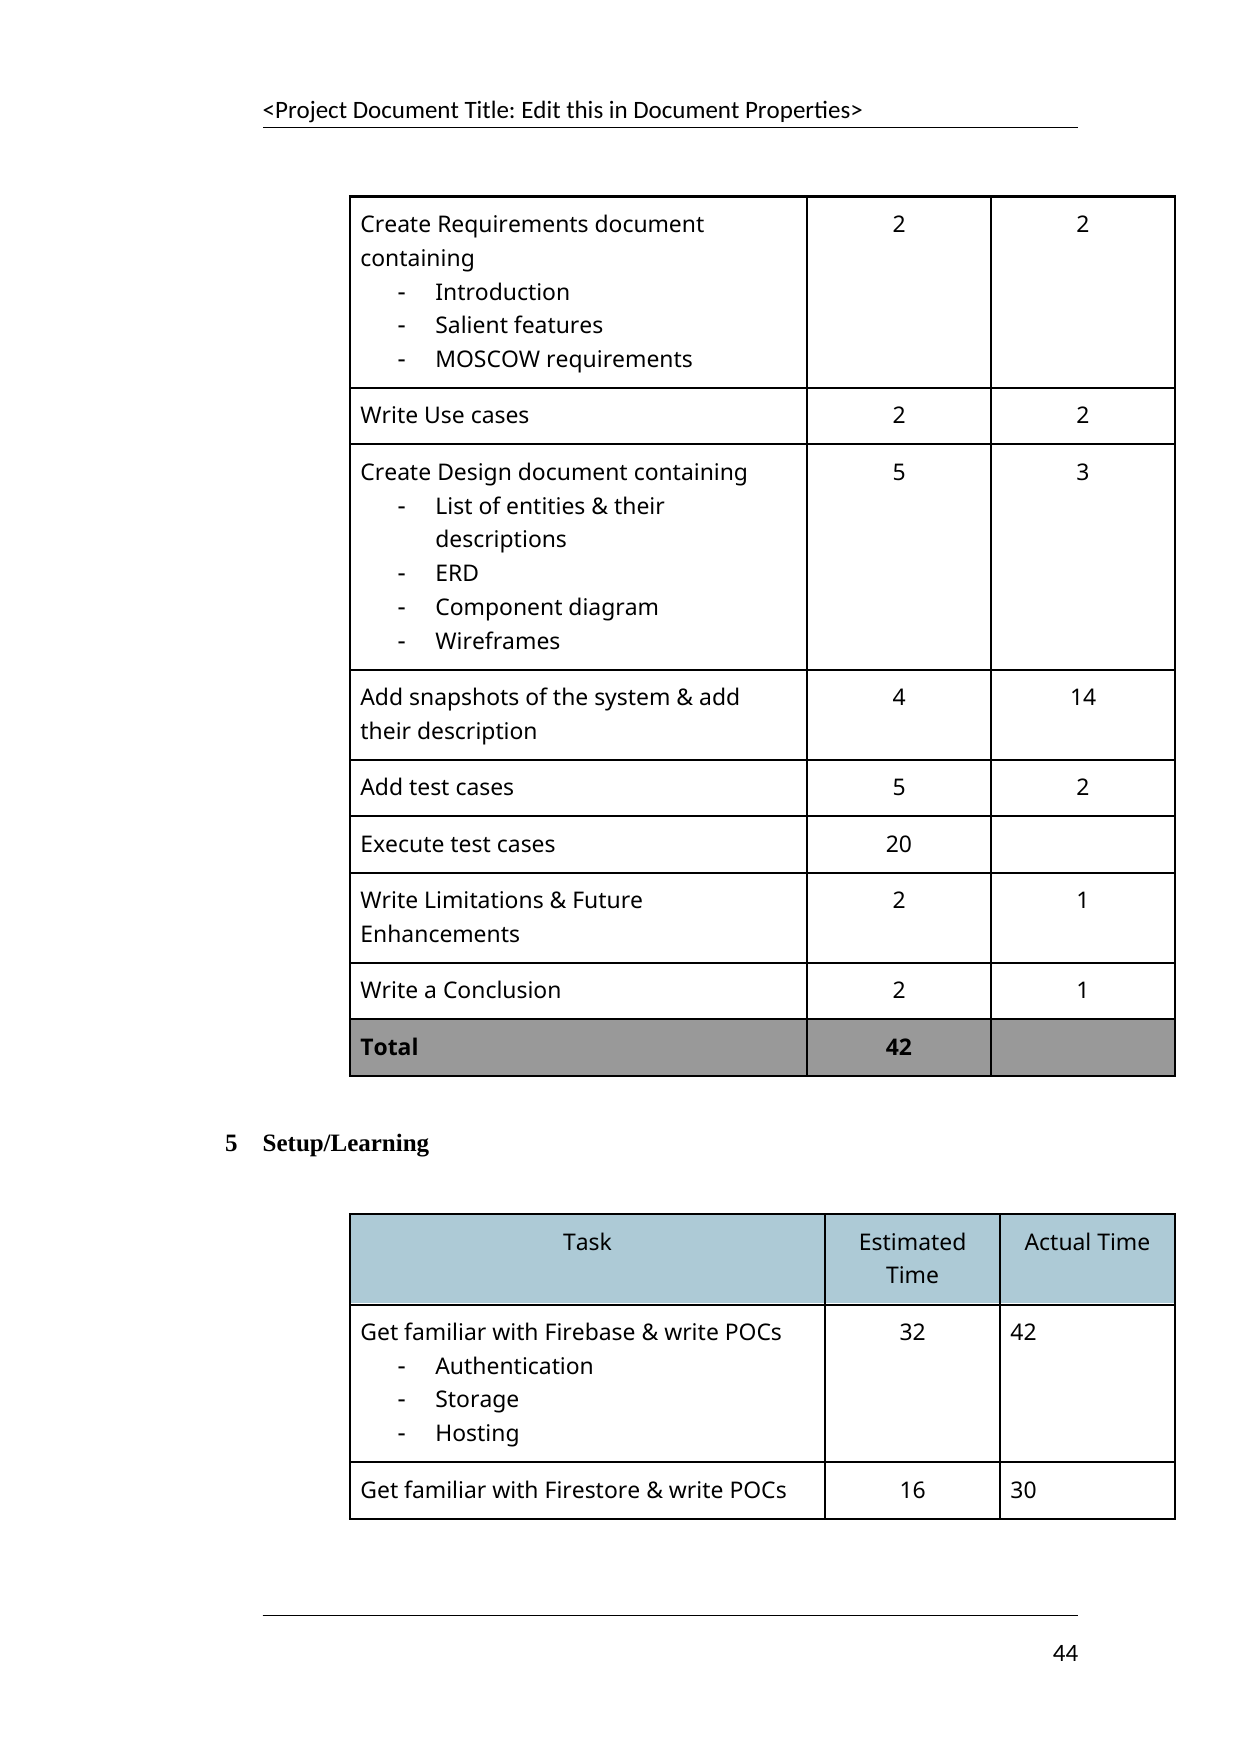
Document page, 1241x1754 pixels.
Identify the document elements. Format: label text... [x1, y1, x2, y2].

table_cell 5 [808, 445, 990, 668]
table_cell 2 [992, 389, 1174, 443]
table_cell 1 [992, 874, 1174, 962]
table_cell 2 [808, 964, 990, 1018]
table_cell 42 [808, 1020, 990, 1075]
table_header Actual Time [1001, 1215, 1174, 1303]
table_cell Write a Conclusion [351, 964, 806, 1018]
table_cell Write Use cases [351, 389, 806, 443]
table_cell [992, 1020, 1174, 1075]
table_cell 42 [1001, 1306, 1174, 1461]
table_cell 2 [808, 389, 990, 443]
table_cell 2 [992, 761, 1174, 815]
table_cell Create Requirements document containing Introduction Salient features MOSCOW requirements [351, 198, 806, 387]
table_cell 4 [808, 671, 990, 759]
table_cell Get familiar with Firebase & write POCs Authentication Storage Hosting [351, 1306, 824, 1461]
table_cell 32 [826, 1306, 999, 1461]
table_cell 2 [808, 198, 990, 387]
table_cell 20 [808, 817, 990, 872]
table_cell Execute test cases [351, 817, 806, 872]
table_header Estimated Time [826, 1215, 999, 1303]
table_cell Create Design document containing List of entities & their descriptions ERD Component diagram Wireframes [351, 445, 806, 668]
table_cell 5 [808, 761, 990, 815]
table_header Task [351, 1215, 824, 1303]
subtitle Setup/Learning [225, 1128, 1078, 1157]
table_cell 2 [808, 874, 990, 962]
table_cell 30 [1001, 1463, 1174, 1518]
table_cell Add test cases [351, 761, 806, 815]
table_cell [992, 817, 1174, 872]
table_cell Total [351, 1020, 806, 1075]
table_cell 1 [992, 964, 1174, 1018]
table_cell 14 [992, 671, 1174, 759]
table_cell Get familiar with Firestore & write POCs [351, 1463, 824, 1518]
table_cell 3 [992, 445, 1174, 668]
table_cell 2 [992, 198, 1174, 387]
table_cell Write Limitations & Future Enhancements [351, 874, 806, 962]
table_cell 16 [826, 1463, 999, 1518]
table_cell Add snapshots of the system & add their description [351, 671, 806, 759]
